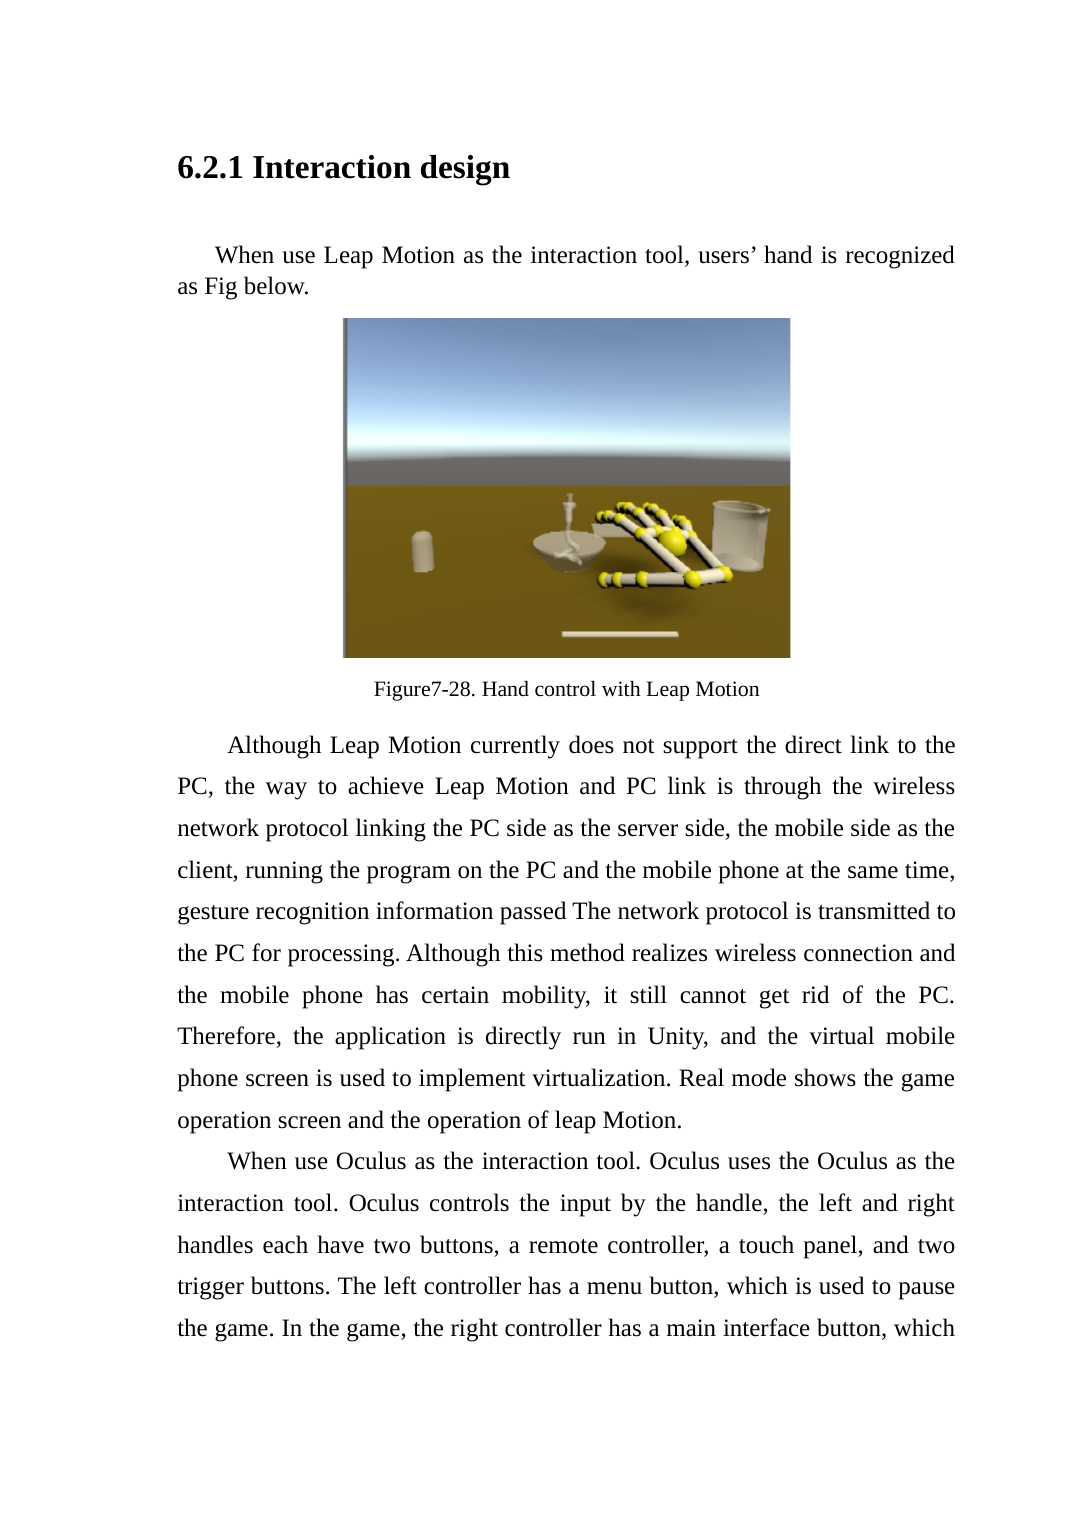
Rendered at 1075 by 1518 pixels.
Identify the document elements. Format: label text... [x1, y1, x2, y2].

text Figure7-28. Hand control with Leap Motion [177, 676, 956, 701]
text 6.2.1 Interaction design [177, 147, 956, 185]
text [177, 1136, 956, 1345]
text Although Leap Motion currently does not support the direct link to the PC, the way to achieve Leap Motion and PC link is through the wireless network protocol linking the PC side as the server side, the mobile side as the client, running the program on the PC and the mobile phone at the same time, gesture recognition information passed The network protocol is transmitted to the PC for processing. Although this method realizes wireless connection and the mobile phone has certain mobility, it still cannot get rid of the PC. Therefore, the application is directly run in Unity, and the virtual mobile phone screen is used to implement virtualization. Real mode shows the game operation screen and the operation of leap Motion. [177, 720, 956, 1136]
picture [342, 318, 791, 658]
text When use Leap Motion as the interaction tool, users’ hand is recognized as Fig below. [177, 240, 956, 300]
